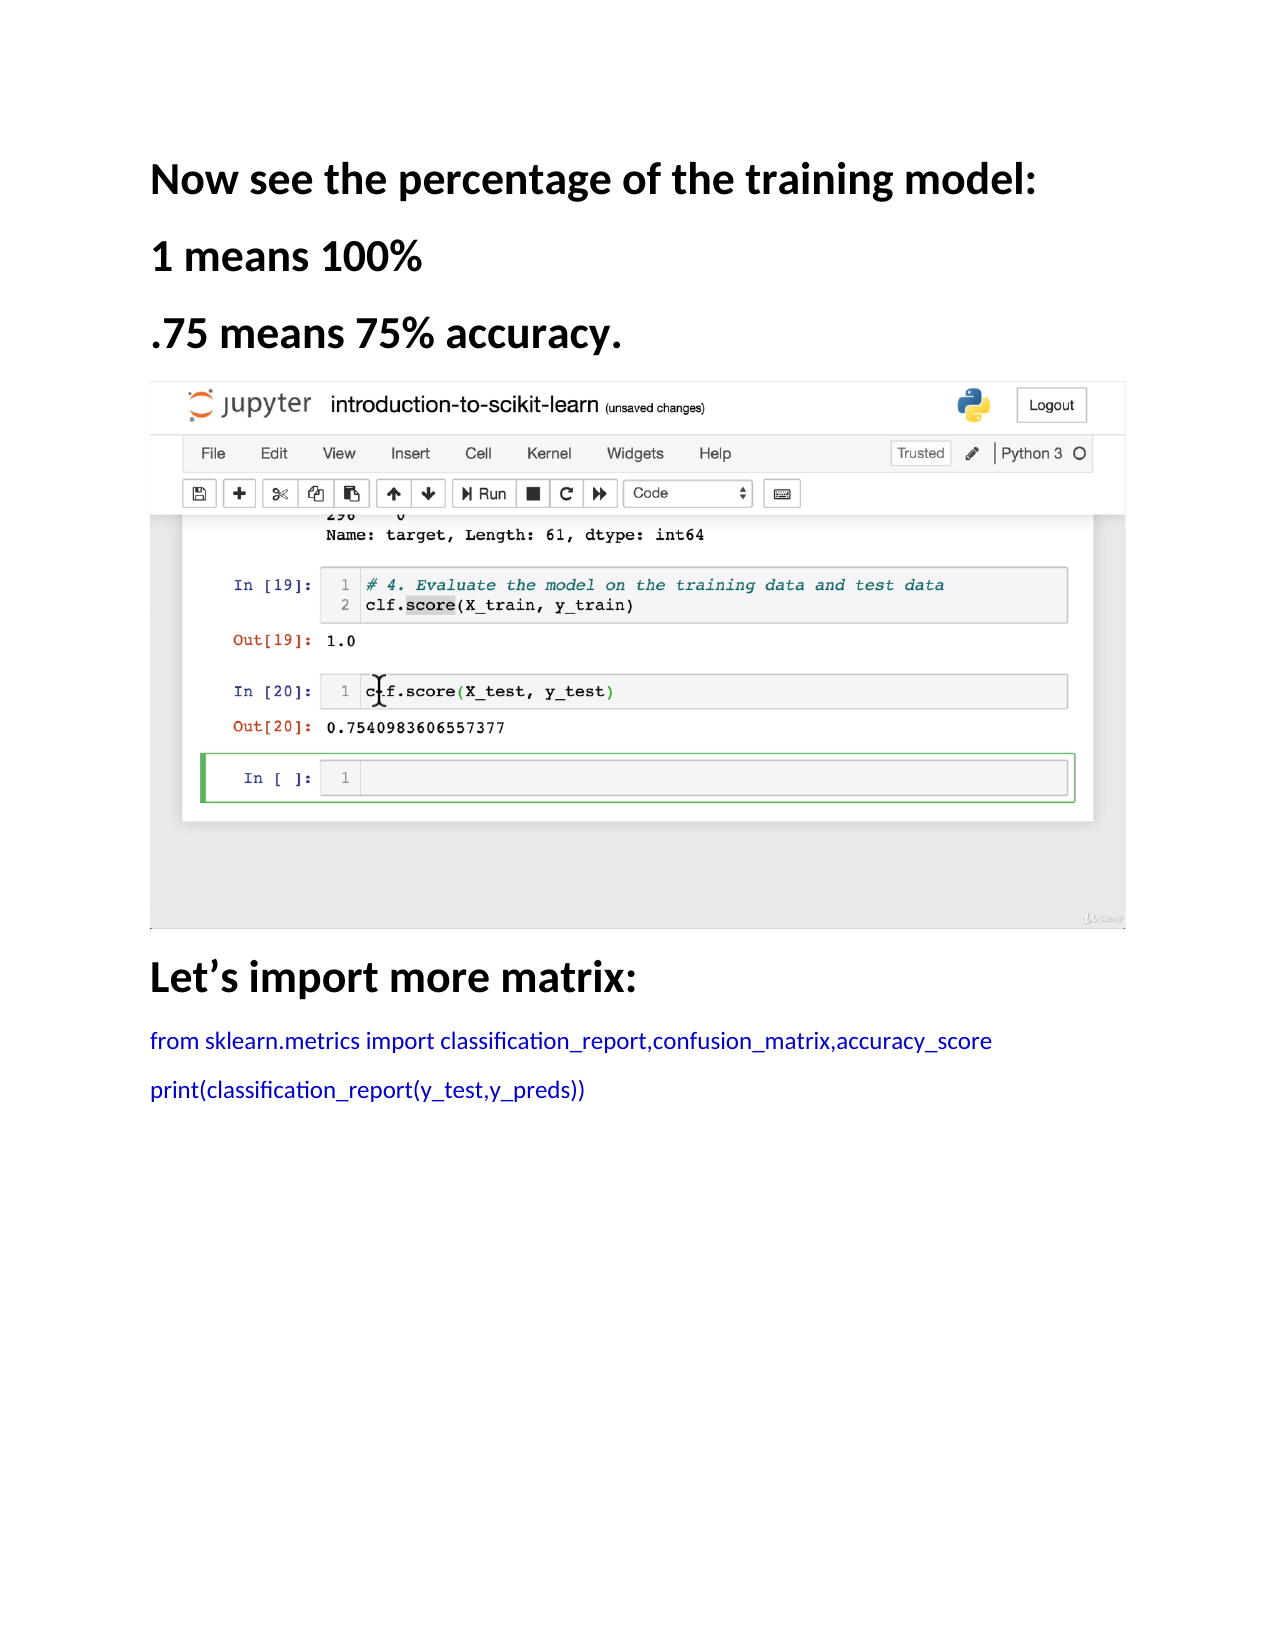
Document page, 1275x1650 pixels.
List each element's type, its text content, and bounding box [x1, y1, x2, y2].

text from sklearn.metrics import classification_report,confusion_matrix,accuracy_score [150, 1025, 1125, 1055]
text Let’s import more matrix: [150, 948, 1125, 1004]
text Now see the percentage of the training model: [150, 150, 1125, 206]
picture [150, 381, 1125, 929]
text 1 means 100% [150, 227, 1125, 283]
text print(classification_report(y_test,y_preds)) [150, 1074, 1125, 1105]
text .75 means 75% accuracy. [150, 304, 1125, 360]
